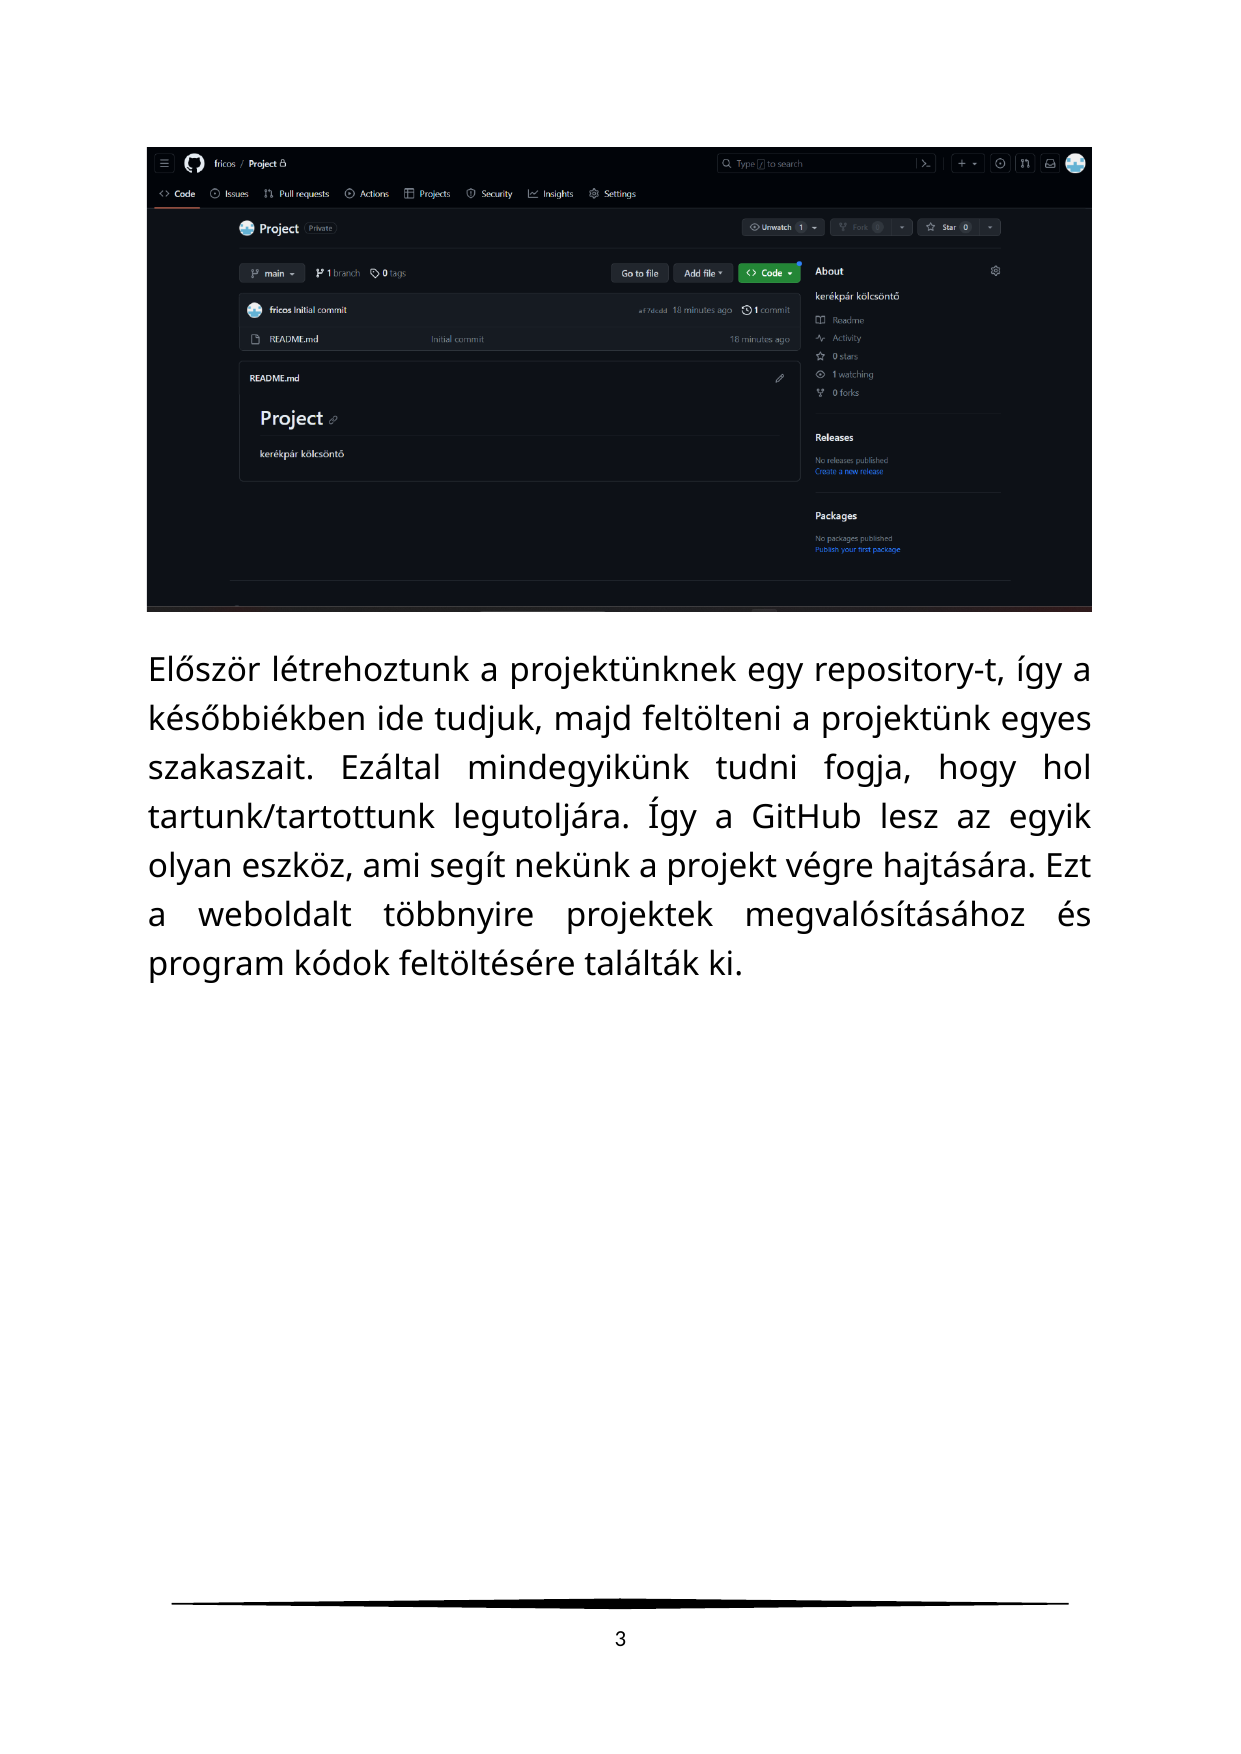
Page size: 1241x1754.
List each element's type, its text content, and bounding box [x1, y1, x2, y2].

text Először létrehoztunk a projektünknek egy repository-t, így a későbbiékben ide tudjuk, majd feltölteni a projektünk egyes szakaszait. Ezáltal mindegyikünk tudni fogja, hogy hol tartunk/tartottunk legutoljára. Így a GitHub lesz az egyik olyan eszköz, ami segít nekünk a projekt végre hajtására. Ezt a weboldalt többnyire projektek megvalósításához és program kódok feltöltésére találták ki. [148, 646, 1093, 985]
picture [146, 147, 1092, 612]
